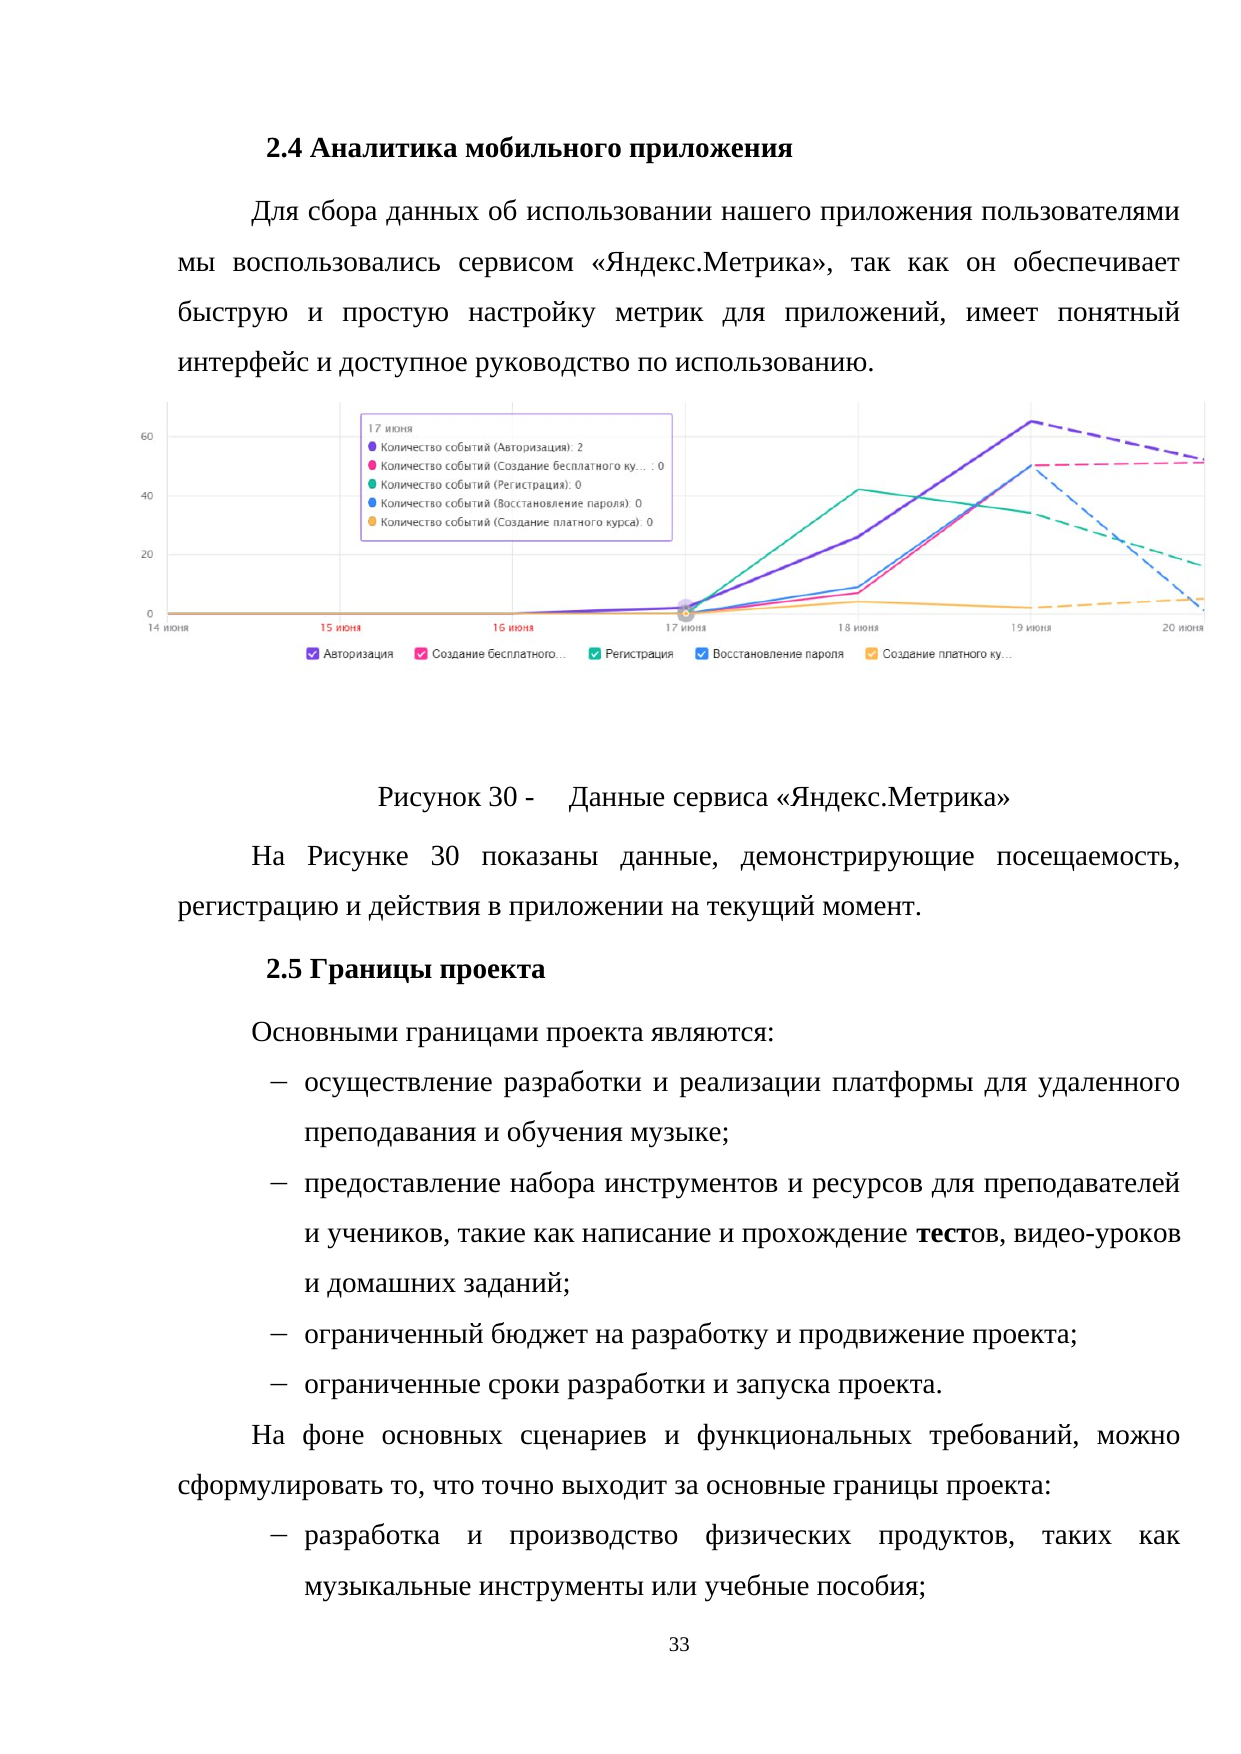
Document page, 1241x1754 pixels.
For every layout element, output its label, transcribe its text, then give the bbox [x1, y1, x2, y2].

picture [128, 395, 1230, 671]
text разработка и производство физических продуктов, таких как музыкальные инструменты или учебные пособия; [267, 1517, 1181, 1601]
text ограниченные сроки разработки и запуска проекта. [267, 1366, 1181, 1400]
text На фоне основных сценариев и функциональных требований, можно сформулировать то, что точно выходит за основные границы проекта: [177, 1417, 1181, 1501]
text ограниченный бюджет на разработку и продвижение проекта; [267, 1316, 1181, 1349]
text предоставление набора инструментов и ресурсов для преподавателей и учеников, такие как написание и прохождение тестов, видео-уроков и домашних заданий; [267, 1165, 1181, 1299]
list Аналитика мобильного приложения [266, 131, 1181, 164]
text осуществление разработки и реализации платформы для удаленного преподавания и обучения музыке; [267, 1064, 1181, 1148]
text Основными границами проекта являются: [177, 1014, 1181, 1047]
list Границы проекта [266, 951, 1181, 984]
text На Рисунке 30 показаны данные, демонстрирующие посещаемость, регистрацию и действия в приложении на текущий момент. [177, 838, 1181, 922]
text Данные сервиса «Яндекс.Метрика» [289, 779, 1181, 813]
text Для сбора данных об использовании нашего приложения пользователями мы воспользовались сервисом «Яндекс.Метрика», так как он обеспечивает быструю и простую настройку метрик для приложений, имеет понятный интерфейс и доступное руководство по использованию. [177, 193, 1181, 378]
